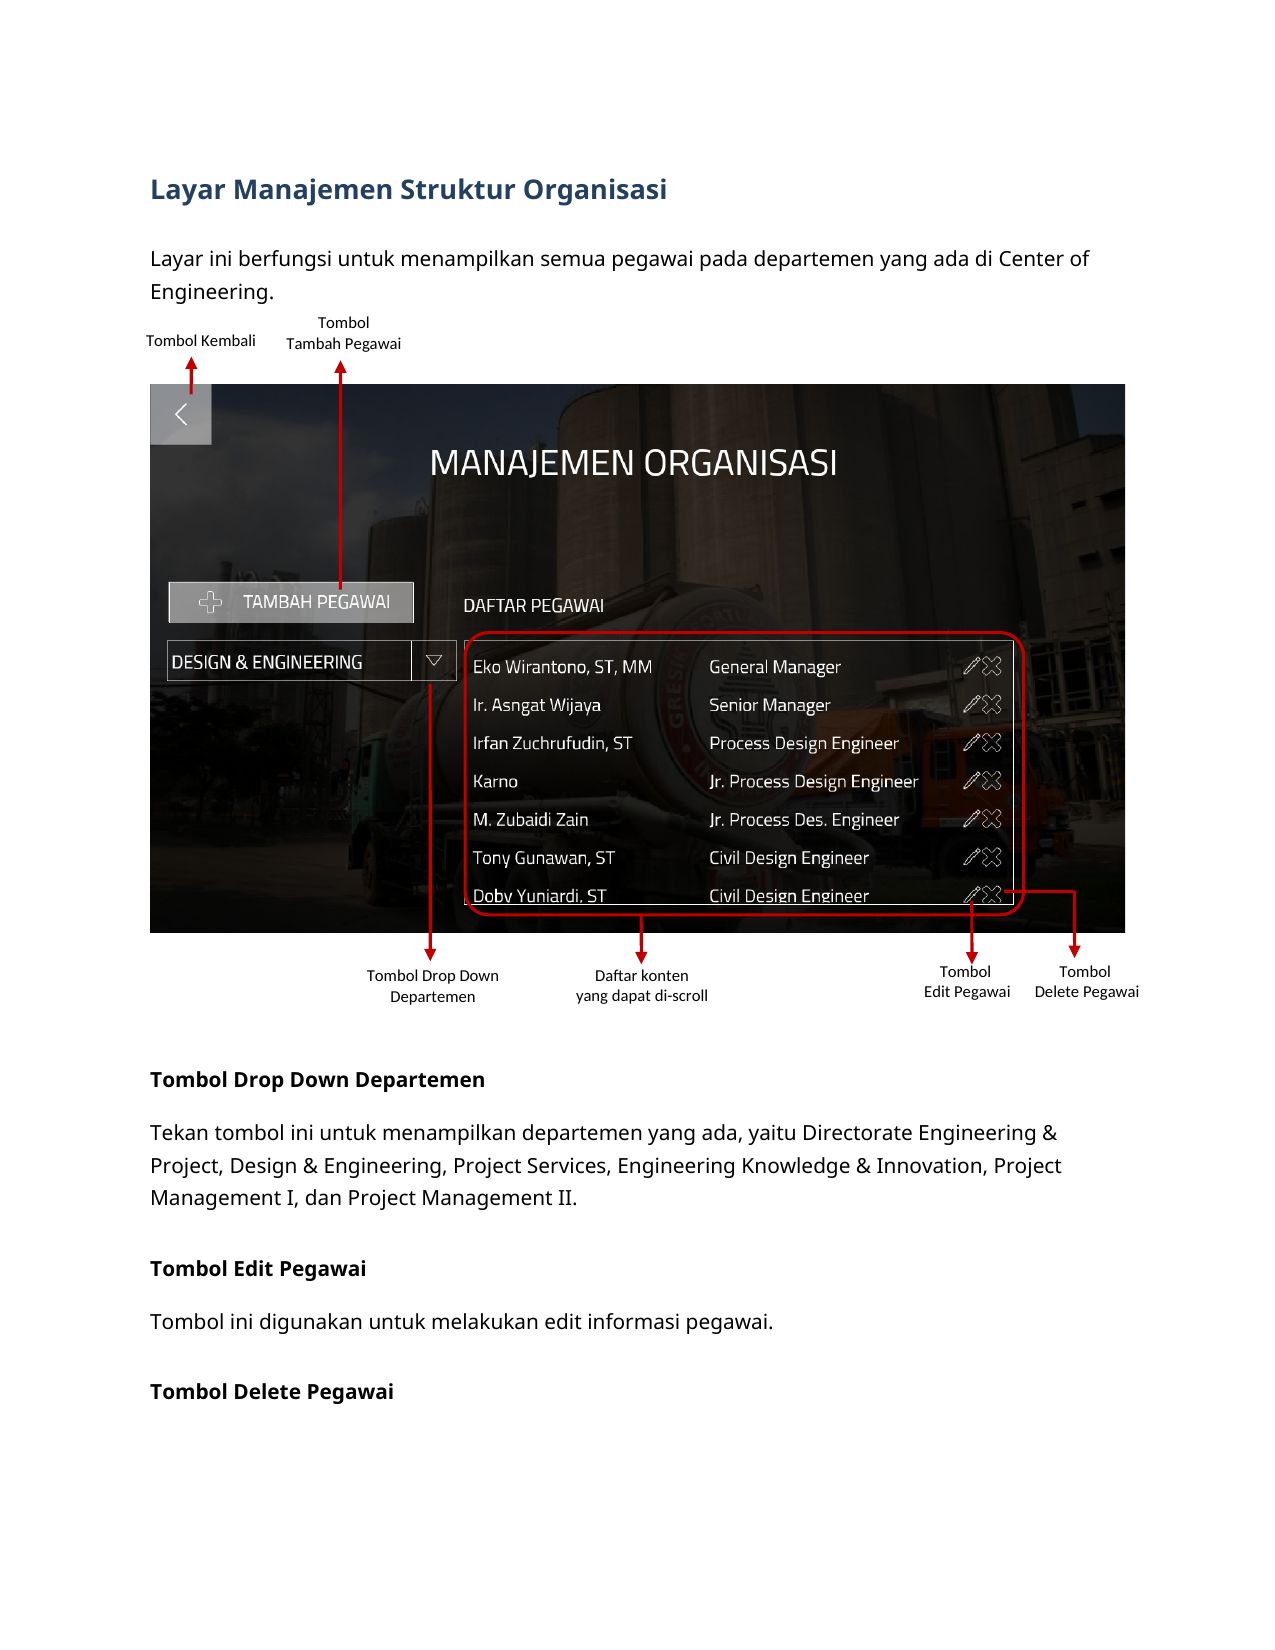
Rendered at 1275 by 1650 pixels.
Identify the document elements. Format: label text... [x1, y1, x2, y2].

picture [467, 635, 1022, 913]
text Tombol Delete Pegawai [150, 1377, 1125, 1406]
subtitle Layar Manajemen Struktur Organisasi [150, 171, 1125, 208]
text Tombol Edit Pegawai [150, 1254, 1125, 1282]
text Layar ini berfungsi untuk menampilkan semua pegawai pada departemen yang ada di Center of Engineering. [150, 244, 1125, 306]
picture [974, 893, 1072, 933]
picture [643, 917, 970, 933]
text Tombol ini digunakan untuk melakukan edit informasi pegawai. [150, 1307, 1125, 1336]
text Tekan tombol ini untuk menampilkan departemen yang ada, yaitu Directorate Engineering & Project, Design & Engineering, Project Services, Engineering Knowledge & Innovation, Project Management I, dan Project Management II. [150, 1118, 1125, 1212]
picture [150, 384, 1125, 933]
text Tombol Drop Down Departemen [150, 1065, 1125, 1093]
